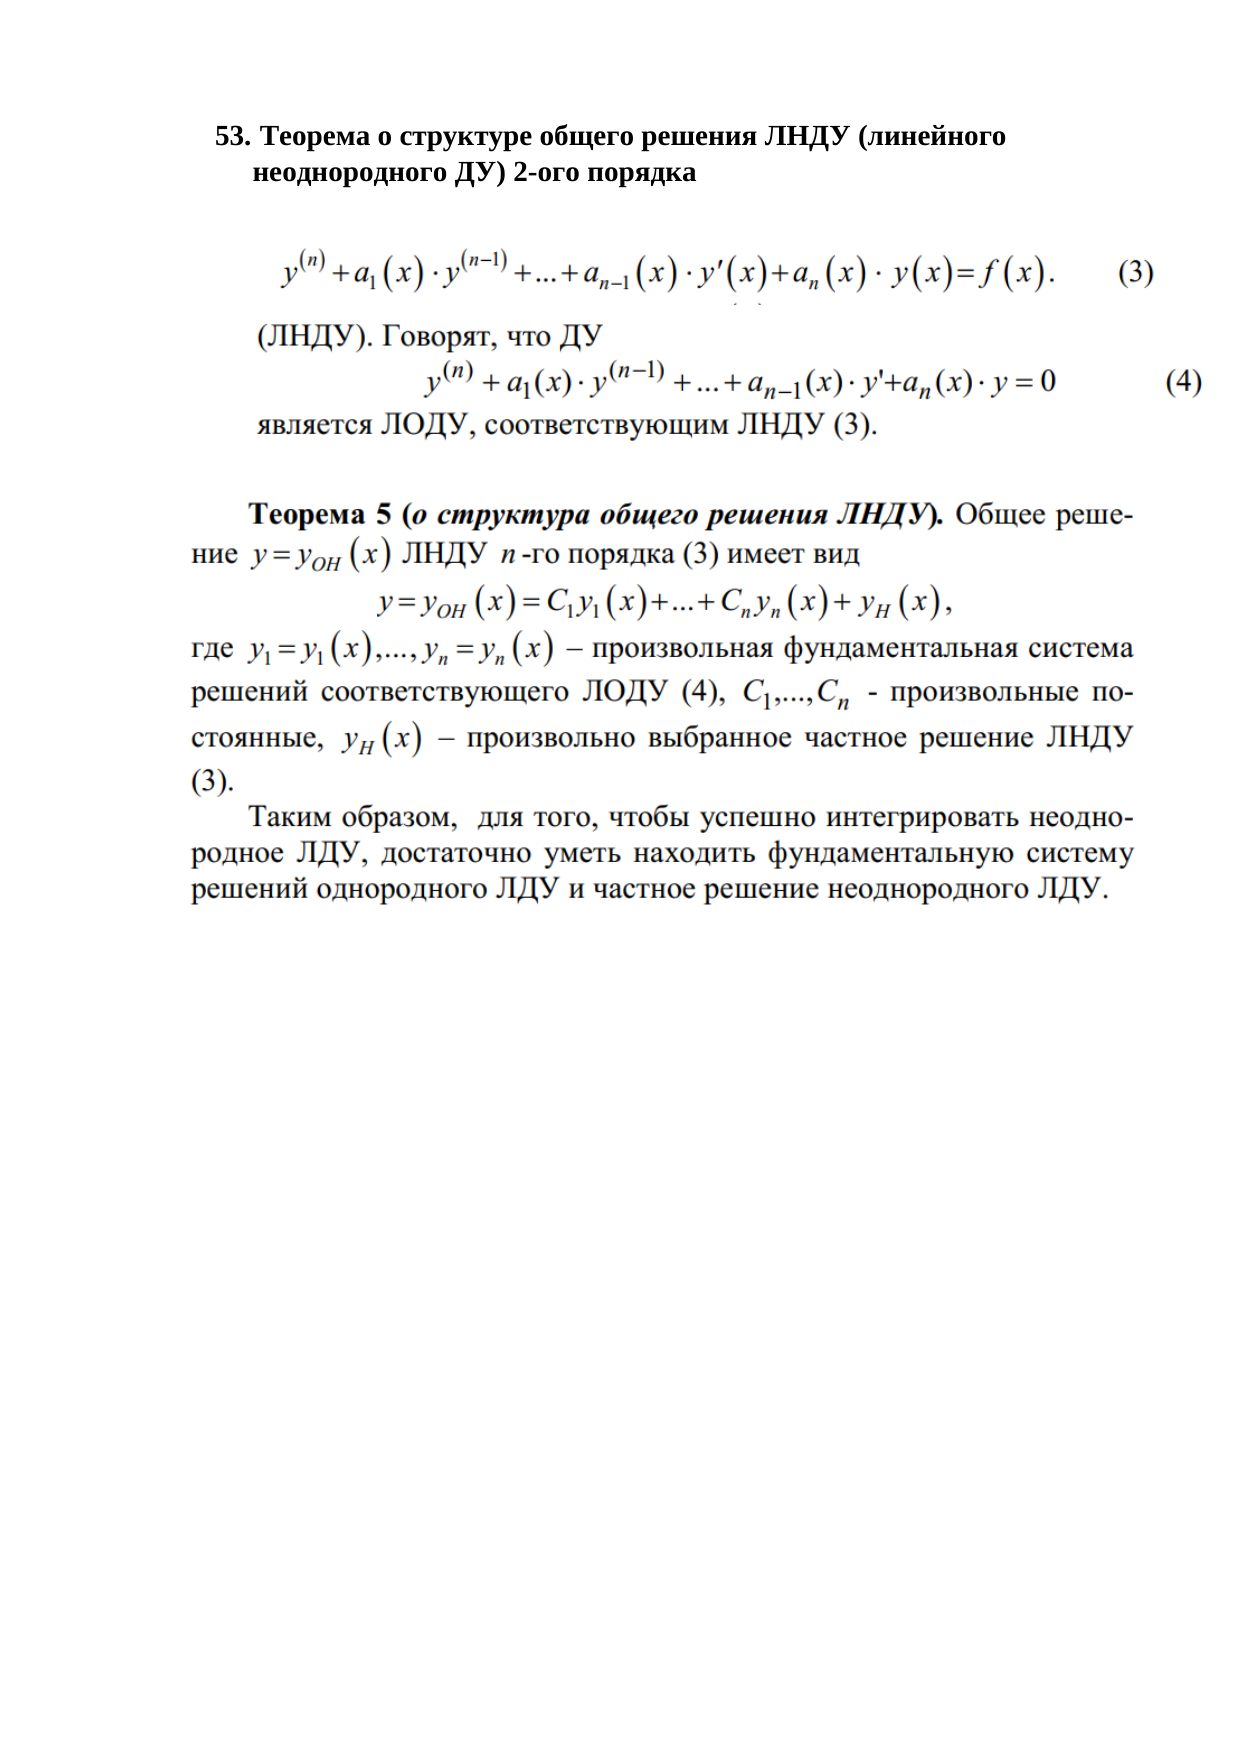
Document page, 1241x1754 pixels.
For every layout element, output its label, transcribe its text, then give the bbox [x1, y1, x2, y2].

picture [252, 323, 1227, 443]
list Теорема о структуре общего решения ЛНДУ (линейного неоднородного ДУ) 2-ого порядка [215, 118, 1152, 188]
picture [214, 207, 1190, 305]
picture [177, 461, 1152, 918]
